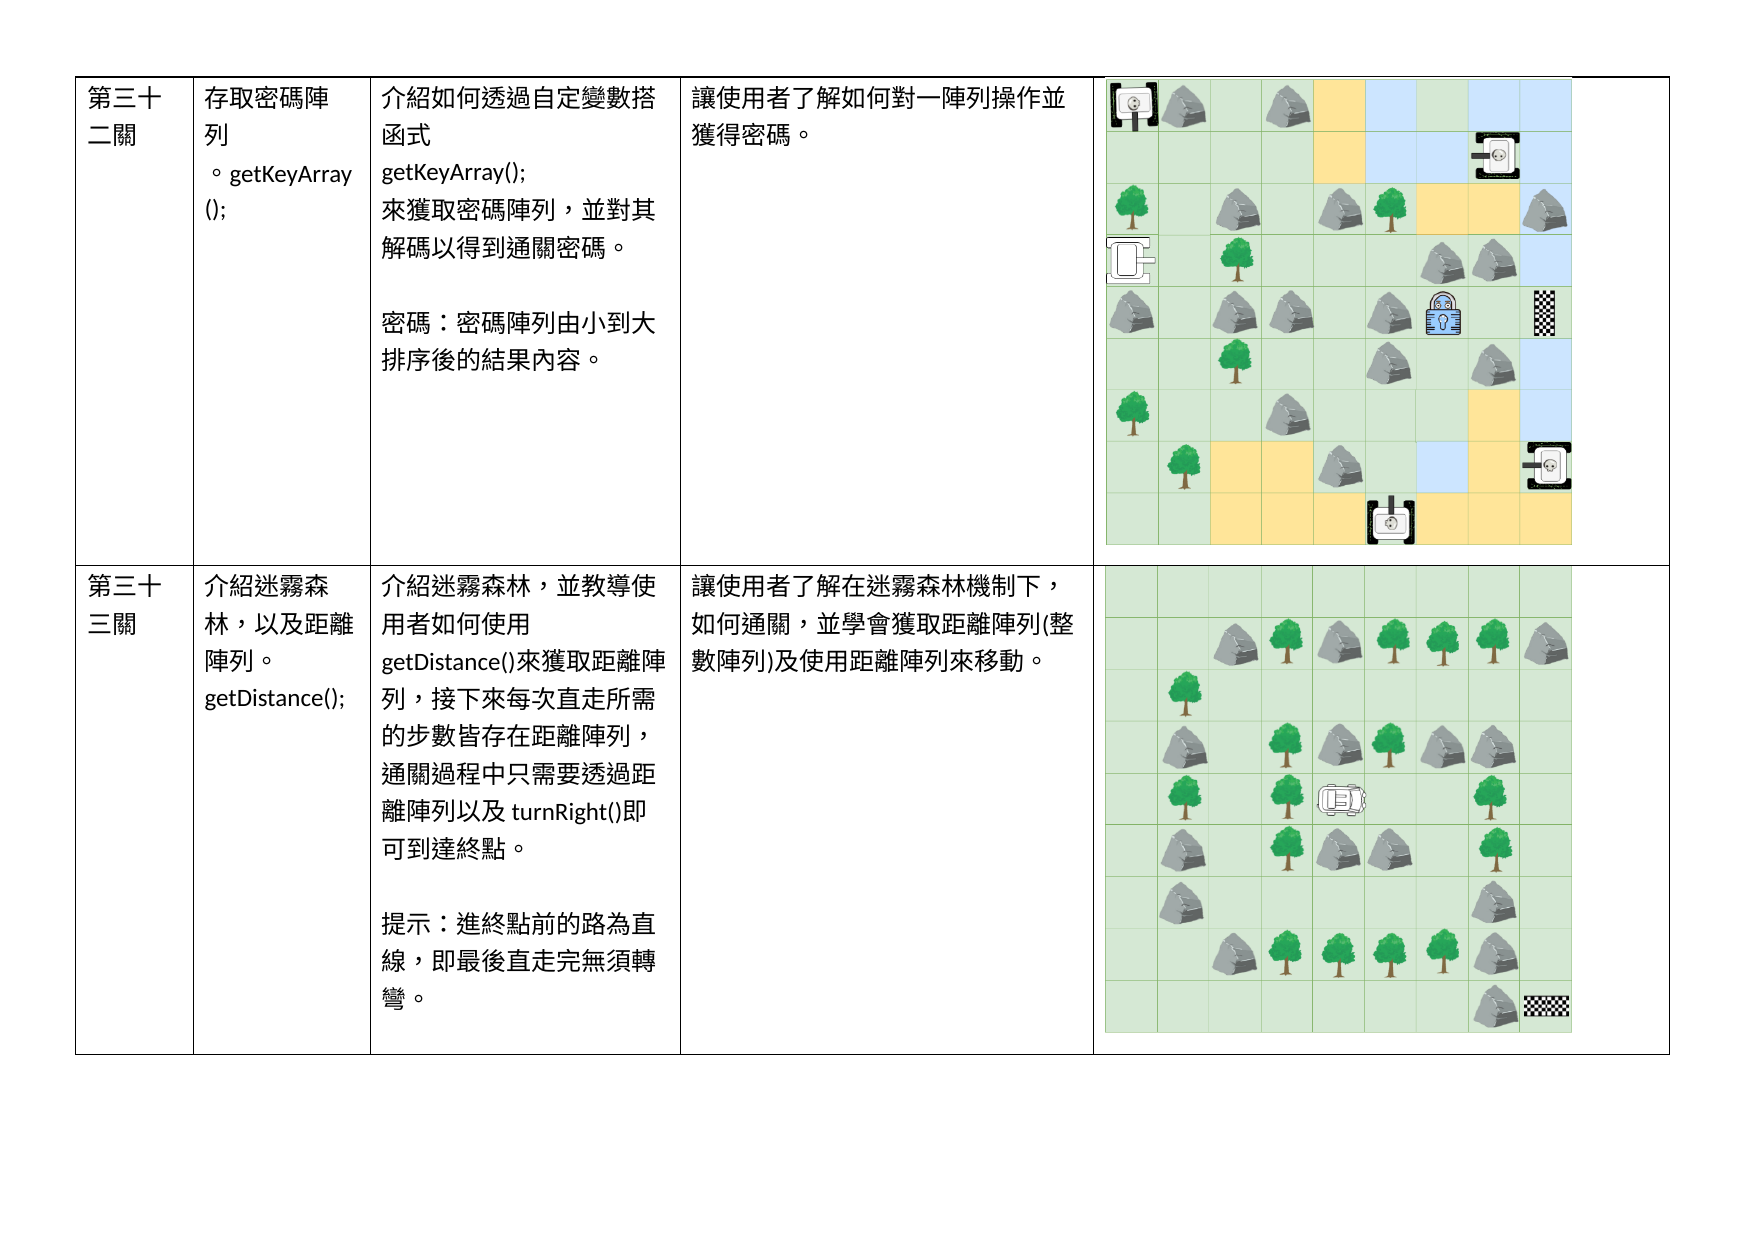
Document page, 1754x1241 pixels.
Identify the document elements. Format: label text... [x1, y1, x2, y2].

picture [1105, 77, 1573, 546]
table_cell 讓使用者了解在迷霧森林機制下，如何通關，並學會獲取距離陣列(整數陣列)及使用距離陣列來移動。 [681, 566, 1093, 1053]
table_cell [194, 78, 370, 565]
table_cell 介紹迷霧森林，以及距離陣列。 getDistance(); [194, 566, 370, 1053]
table_cell 讓使用者了解如何對一陣列操作並獲得密碼。 [681, 78, 1093, 565]
table_cell 介紹迷霧森林，並教導使用者如何使用getDistance()來獲取距離陣列，接下來每次直走所需的步數皆存在距離陣列，通關過程中只需要透過距離陣列以及turnRight()即可到達終點。 提示：進終點前的路為直線，即最後直走完無須轉彎。 [371, 566, 680, 1053]
picture [1105, 566, 1573, 1033]
table_cell 介紹如何透過自定變數搭函式 getKeyArray(); 來獲取密碼陣列，並對其解碼以得到通關密碼。 密碼：密碼陣列由小到大排序後的結果內容。 [371, 78, 680, 565]
table_cell [1094, 78, 1669, 565]
table_cell 第三十二關 [76, 78, 193, 565]
table_cell 第三十三關 [76, 566, 193, 1053]
table_cell [1094, 566, 1669, 1053]
